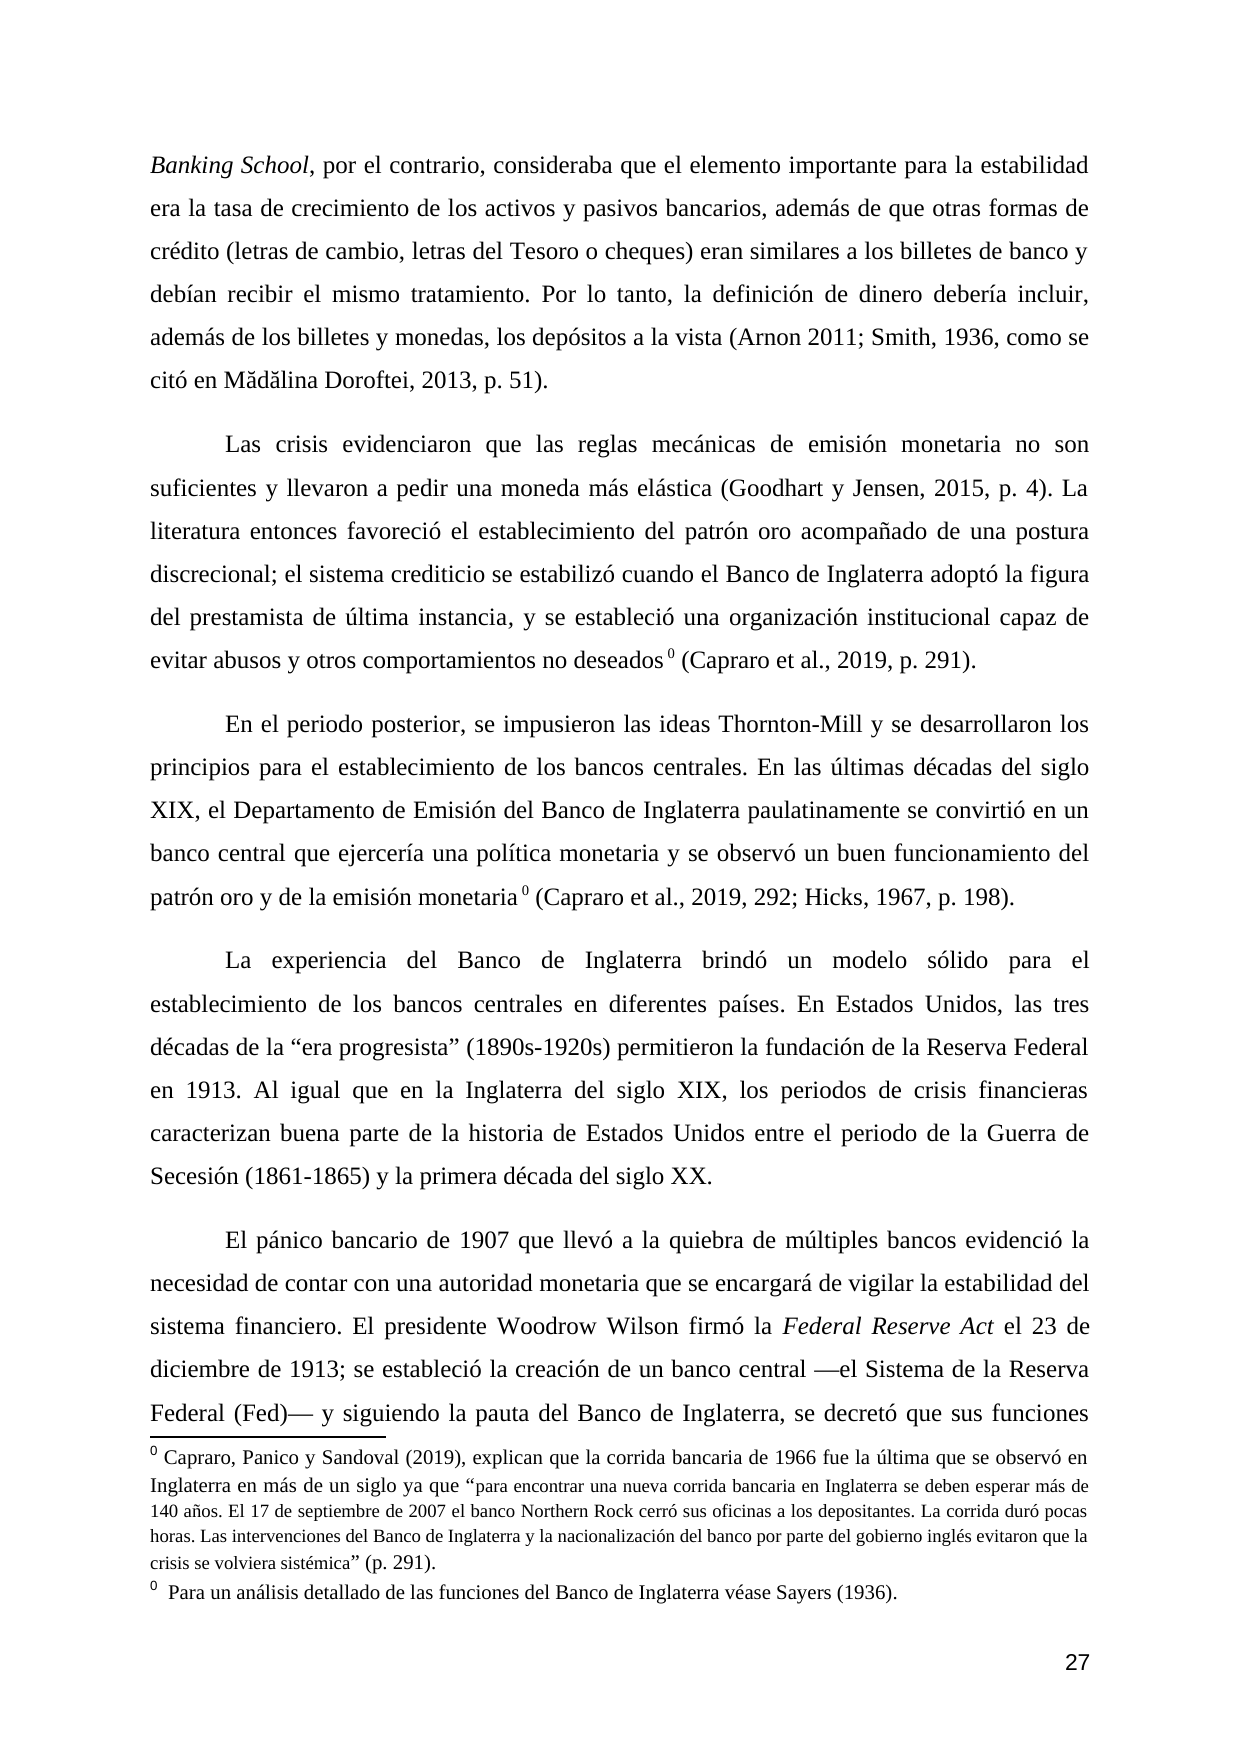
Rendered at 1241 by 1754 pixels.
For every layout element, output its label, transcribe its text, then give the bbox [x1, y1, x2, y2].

text Las crisis evidenciaron que las reglas mecánicas de emisión monetaria no son suficientes y llevaron a pedir una moneda más elástica (Goodhart y Jensen, 2015, p. 4). La literatura entonces favoreció el establecimiento del patrón oro acompañado de una postura discrecional; el sistema crediticio se estabilizó cuando el Banco de Inglaterra adoptó la figura del prestamista de última instancia, y se estableció una organización institucional capaz de evitar abusos y otros comportamientos no deseados (Capraro et al., 2019, p. 291). [150, 429, 1090, 674]
text La experiencia del Banco de Inglaterra brindó un modelo sólido para el establecimiento de los bancos centrales en diferentes países. En Estados Unidos, las tres décadas de la “era progresista” (1890s-1920s) permitieron la fundación de la Reserva Federal en 1913. Al igual que en la Inglaterra del siglo XIX, los periodos de crisis financieras caracterizan buena parte de la historia de Estados Unidos entre el periodo de la Guerra de Secesión (1861-1865) y la primera década del siglo XX. [150, 946, 1090, 1190]
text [150, 1225, 1090, 1426]
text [150, 150, 1090, 394]
text En el periodo posterior, se impusieron las ideas Thornton-Mill y se desarrollaron los principios para el establecimiento de los bancos centrales. En las últimas décadas del siglo XIX, el Departamento de Emisión del Banco de Inglaterra paulatinamente se convirtió en un banco central que ejercería una política monetaria y se observó un buen funcionamiento del patrón oro y de la emisión monetaria (Capraro et al., 2019, 292; Hicks, 1967, p. 198). [150, 709, 1090, 910]
